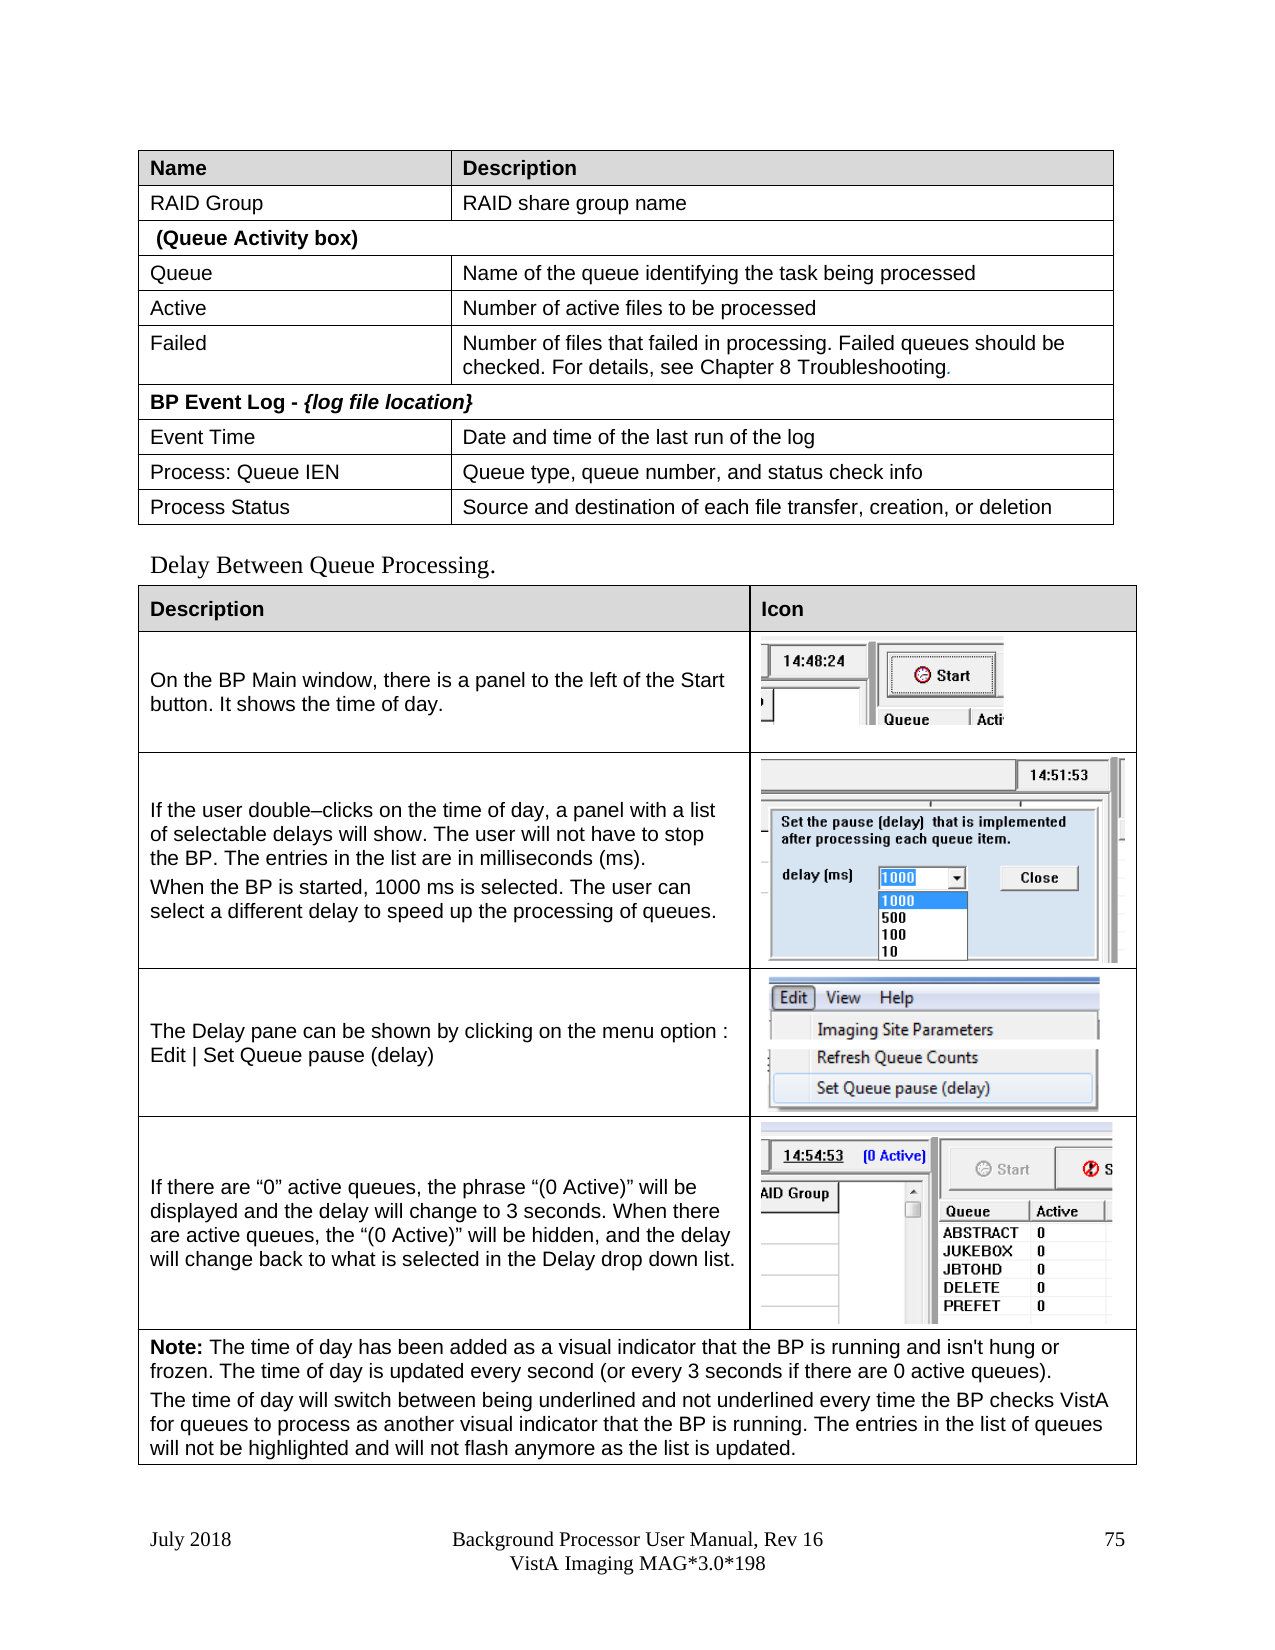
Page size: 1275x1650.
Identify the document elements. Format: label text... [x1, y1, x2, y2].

subtitle Delay Between Queue Processing. [150, 550, 1125, 579]
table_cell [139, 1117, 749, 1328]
picture [761, 757, 1125, 963]
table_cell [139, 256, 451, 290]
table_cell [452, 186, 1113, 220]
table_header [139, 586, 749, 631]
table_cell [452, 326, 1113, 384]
picture [761, 1122, 1113, 1324]
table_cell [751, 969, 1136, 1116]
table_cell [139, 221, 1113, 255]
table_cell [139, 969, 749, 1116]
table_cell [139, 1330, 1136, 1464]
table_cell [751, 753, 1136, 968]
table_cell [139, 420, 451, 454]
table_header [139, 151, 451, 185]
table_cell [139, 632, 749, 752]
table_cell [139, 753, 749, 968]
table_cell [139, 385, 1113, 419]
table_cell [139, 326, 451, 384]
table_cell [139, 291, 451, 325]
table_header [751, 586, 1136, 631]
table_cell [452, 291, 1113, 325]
picture [761, 636, 1004, 725]
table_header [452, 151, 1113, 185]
picture [761, 973, 1104, 1112]
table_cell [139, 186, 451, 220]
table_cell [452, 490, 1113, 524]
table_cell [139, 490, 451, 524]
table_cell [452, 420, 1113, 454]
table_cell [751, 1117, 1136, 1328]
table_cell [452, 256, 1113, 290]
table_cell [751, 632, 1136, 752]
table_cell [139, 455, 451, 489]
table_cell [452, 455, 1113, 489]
